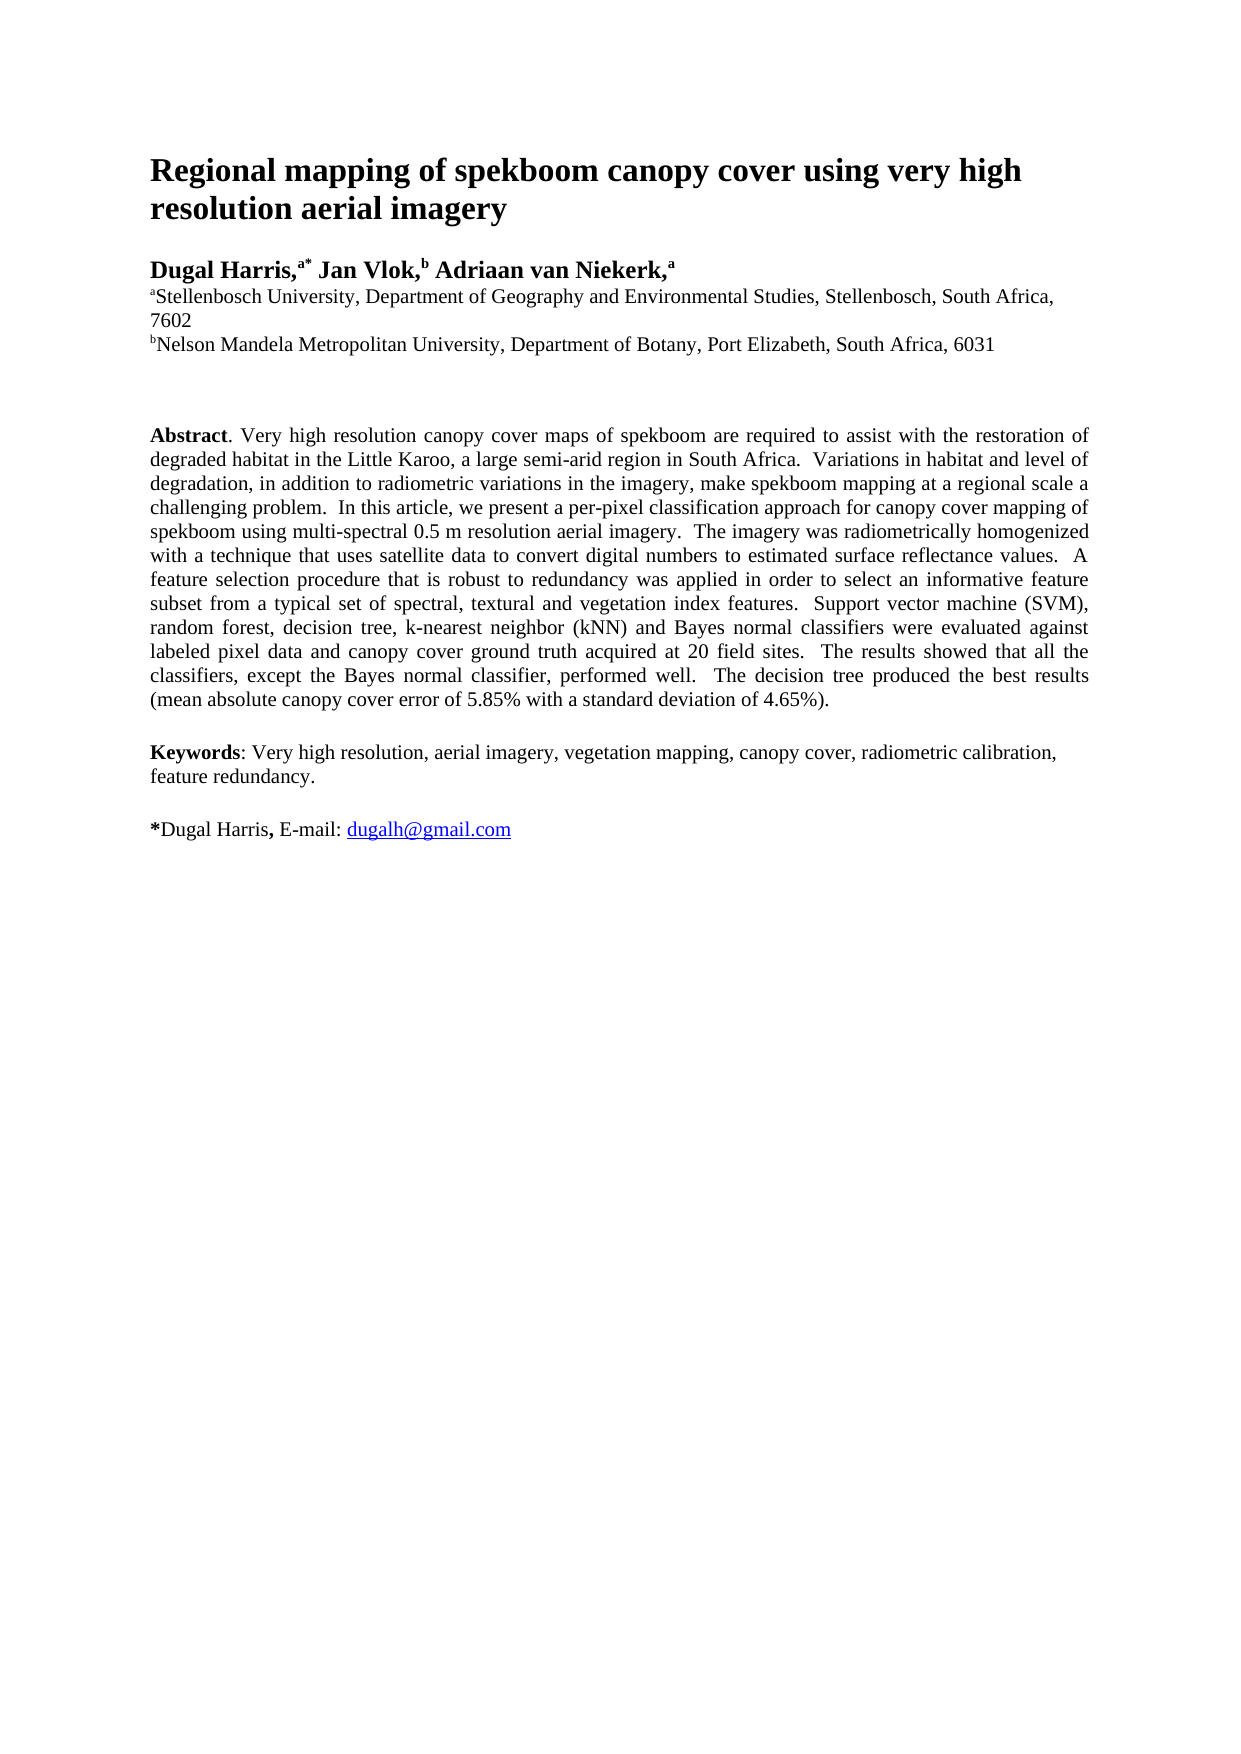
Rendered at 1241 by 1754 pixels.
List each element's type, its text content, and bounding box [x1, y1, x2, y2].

text Dugal Harris,a* Jan Vlok,b Adriaan van Niekerk,a [150, 255, 1090, 284]
title Regional mapping of spekboom canopy cover using very high resolution aerial imagery [150, 150, 1090, 227]
text aStellenbosch University, Department of Geography and Environmental Studies, Stellenbosch, South Africa, 7602 [150, 284, 1090, 332]
text *Dugal Harris, E-mail: dugalh@gmail.com [150, 817, 1090, 841]
text bNelson Mandela Metropolitan University, Department of Botany, Port Elizabeth, South Africa, 6031 [150, 332, 1090, 356]
text Abstract. Very high resolution canopy cover maps of spekboom are required to assist with the restoration of degraded habitat in the Little Karoo, a large semi-arid region in South Africa. Variations in habitat and level of degradation, in addition to radiometric variations in the imagery, make spekboom mapping at a regional scale a challenging problem. In this article, we present a per-pixel classification approach for canopy cover mapping of spekboom using multi-spectral 0.5 m resolution aerial imagery. The imagery was radiometrically homogenized with a technique that uses satellite data to convert digital numbers to estimated surface reflectance values. A feature selection procedure that is robust to redundancy was applied in order to select an informative feature subset from a typical set of spectral, textural and vegetation index features. Support vector machine (SVM), random forest, decision tree, k-nearest neighbor (kNN) and Bayes normal classifiers were evaluated against labeled pixel data and canopy cover ground truth acquired at 20 field sites. The results showed that all the classifiers, except the Bayes normal classifier, performed well. The decision tree produced the best results (mean absolute canopy cover error of 5.85% with a standard deviation of 4.65%). [150, 423, 1090, 711]
text Keywords: Very high resolution, aerial imagery, vegetation mapping, canopy cover, radiometric calibration, feature redundancy. [150, 740, 1090, 788]
